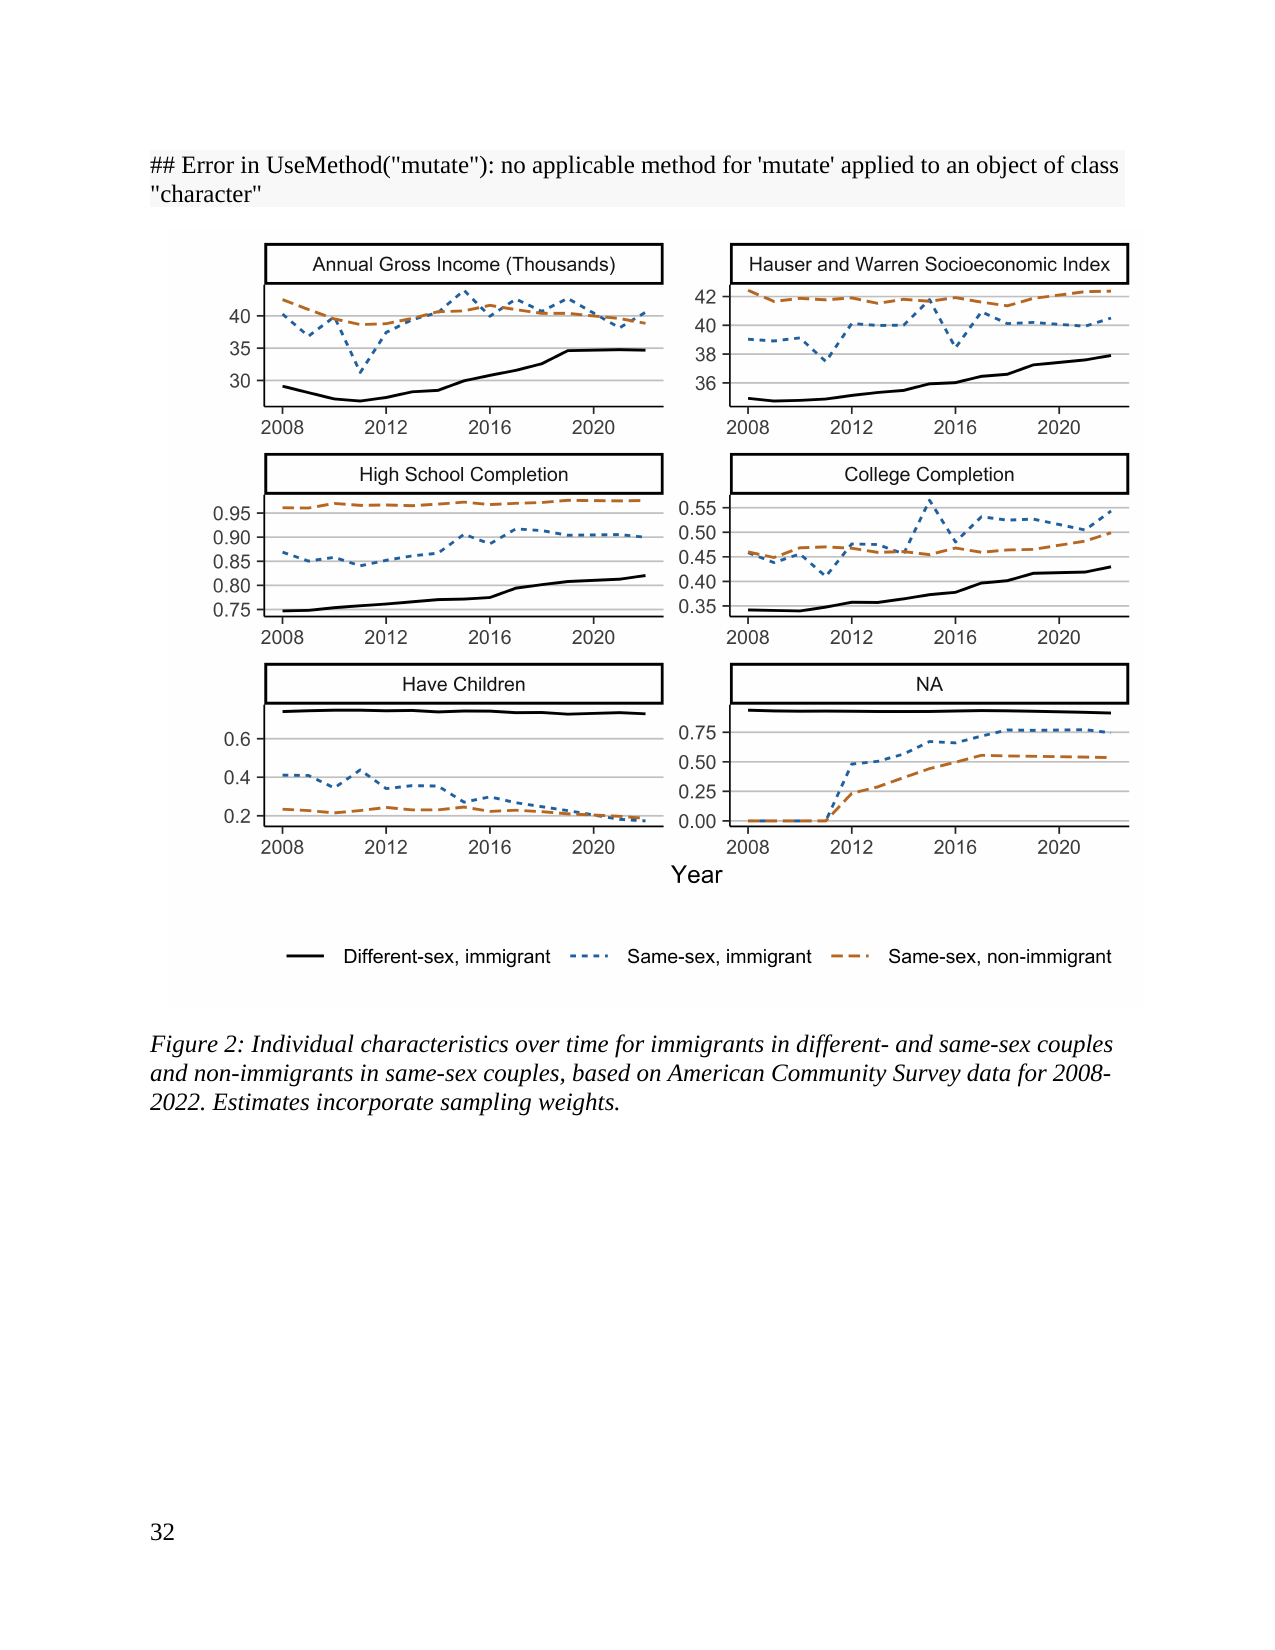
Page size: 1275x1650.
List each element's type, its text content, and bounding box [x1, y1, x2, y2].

text ## Error in UseMethod("mutate"): no applicable method for 'mutate' applied to an object of class "character" [262, 150, 1125, 207]
picture [168, 228, 1144, 1009]
text Figure 2: Individual characteristics over time for immigrants in different- and same-sex couples and non-immigrants in same-sex couples, based on American Community Survey data for 2008-2022. Estimates incorporate sampling weights. [150, 1029, 1125, 1115]
